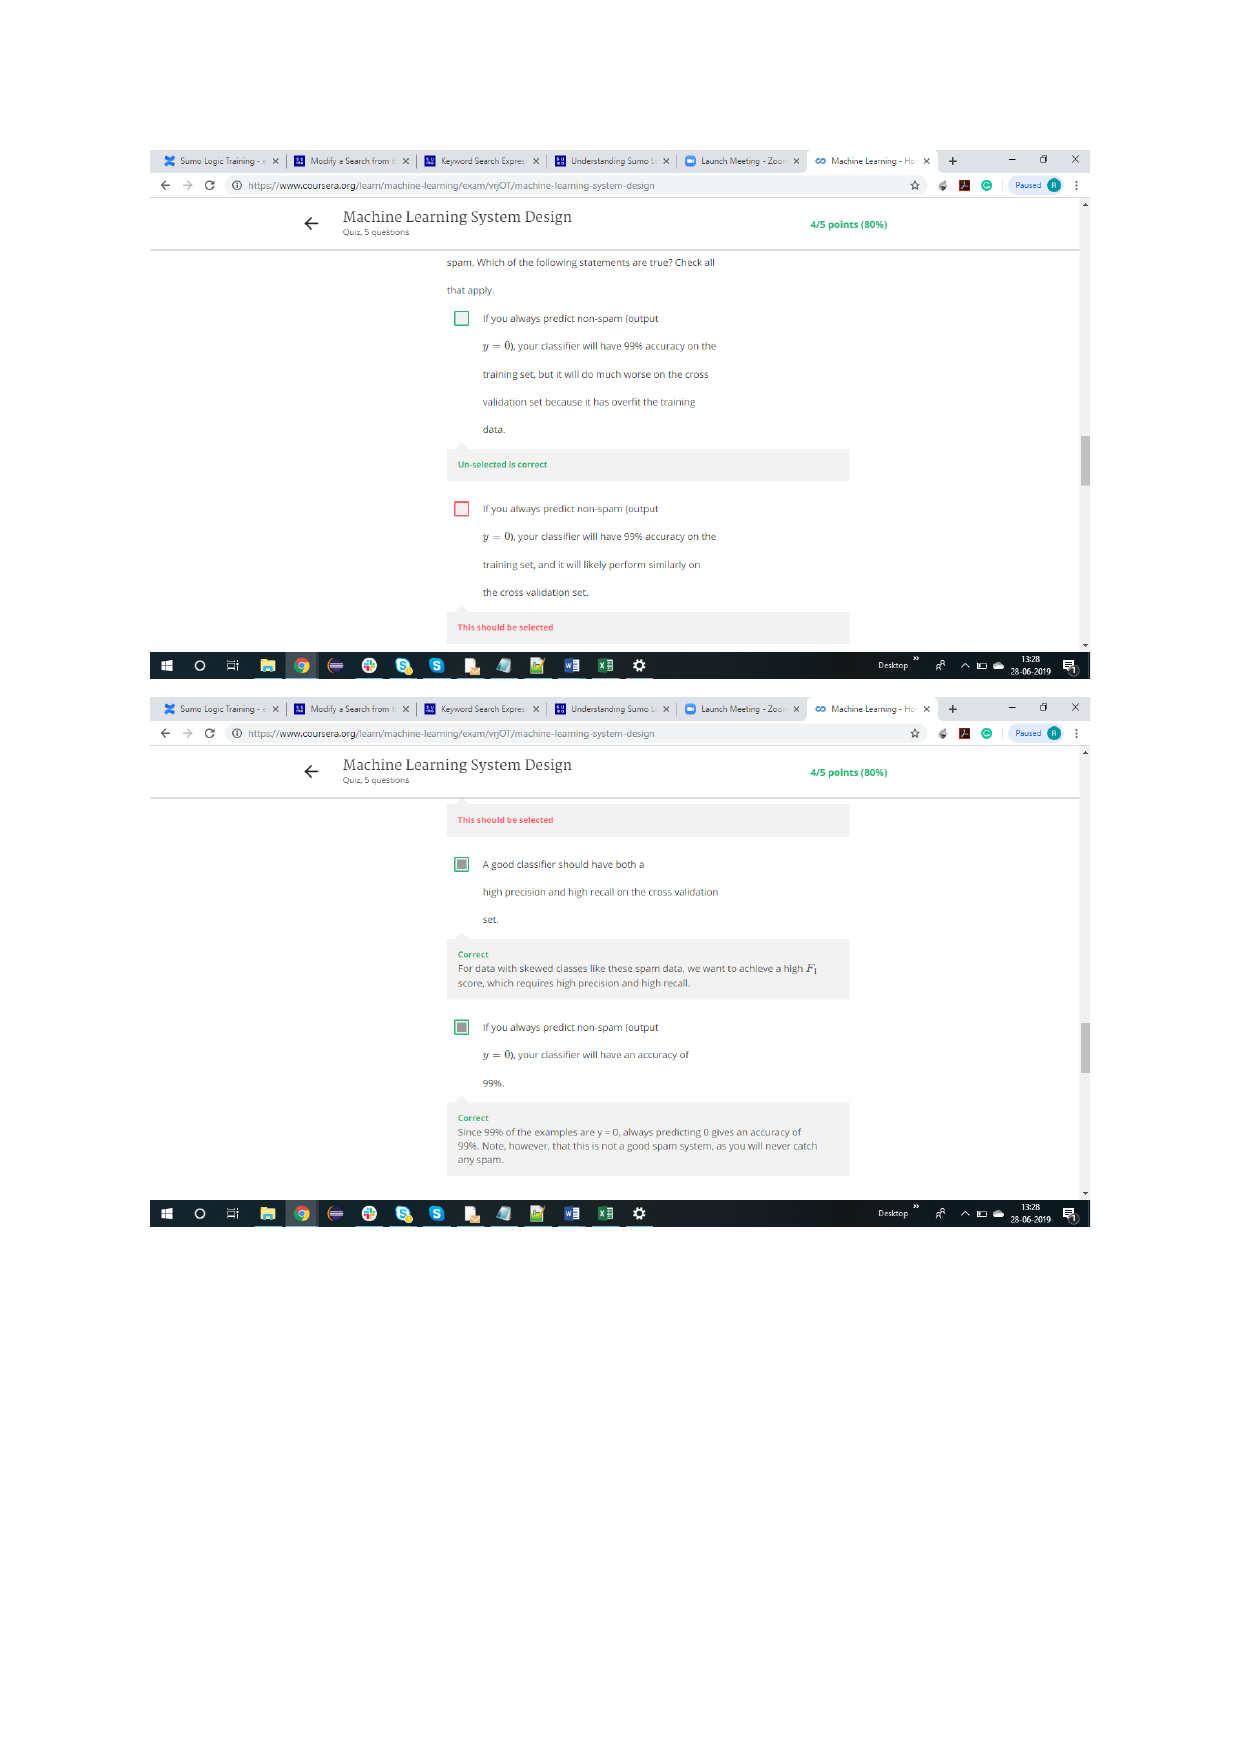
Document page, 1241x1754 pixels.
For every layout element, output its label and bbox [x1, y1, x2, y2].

picture [150, 150, 1091, 679]
picture [150, 697, 1091, 1227]
